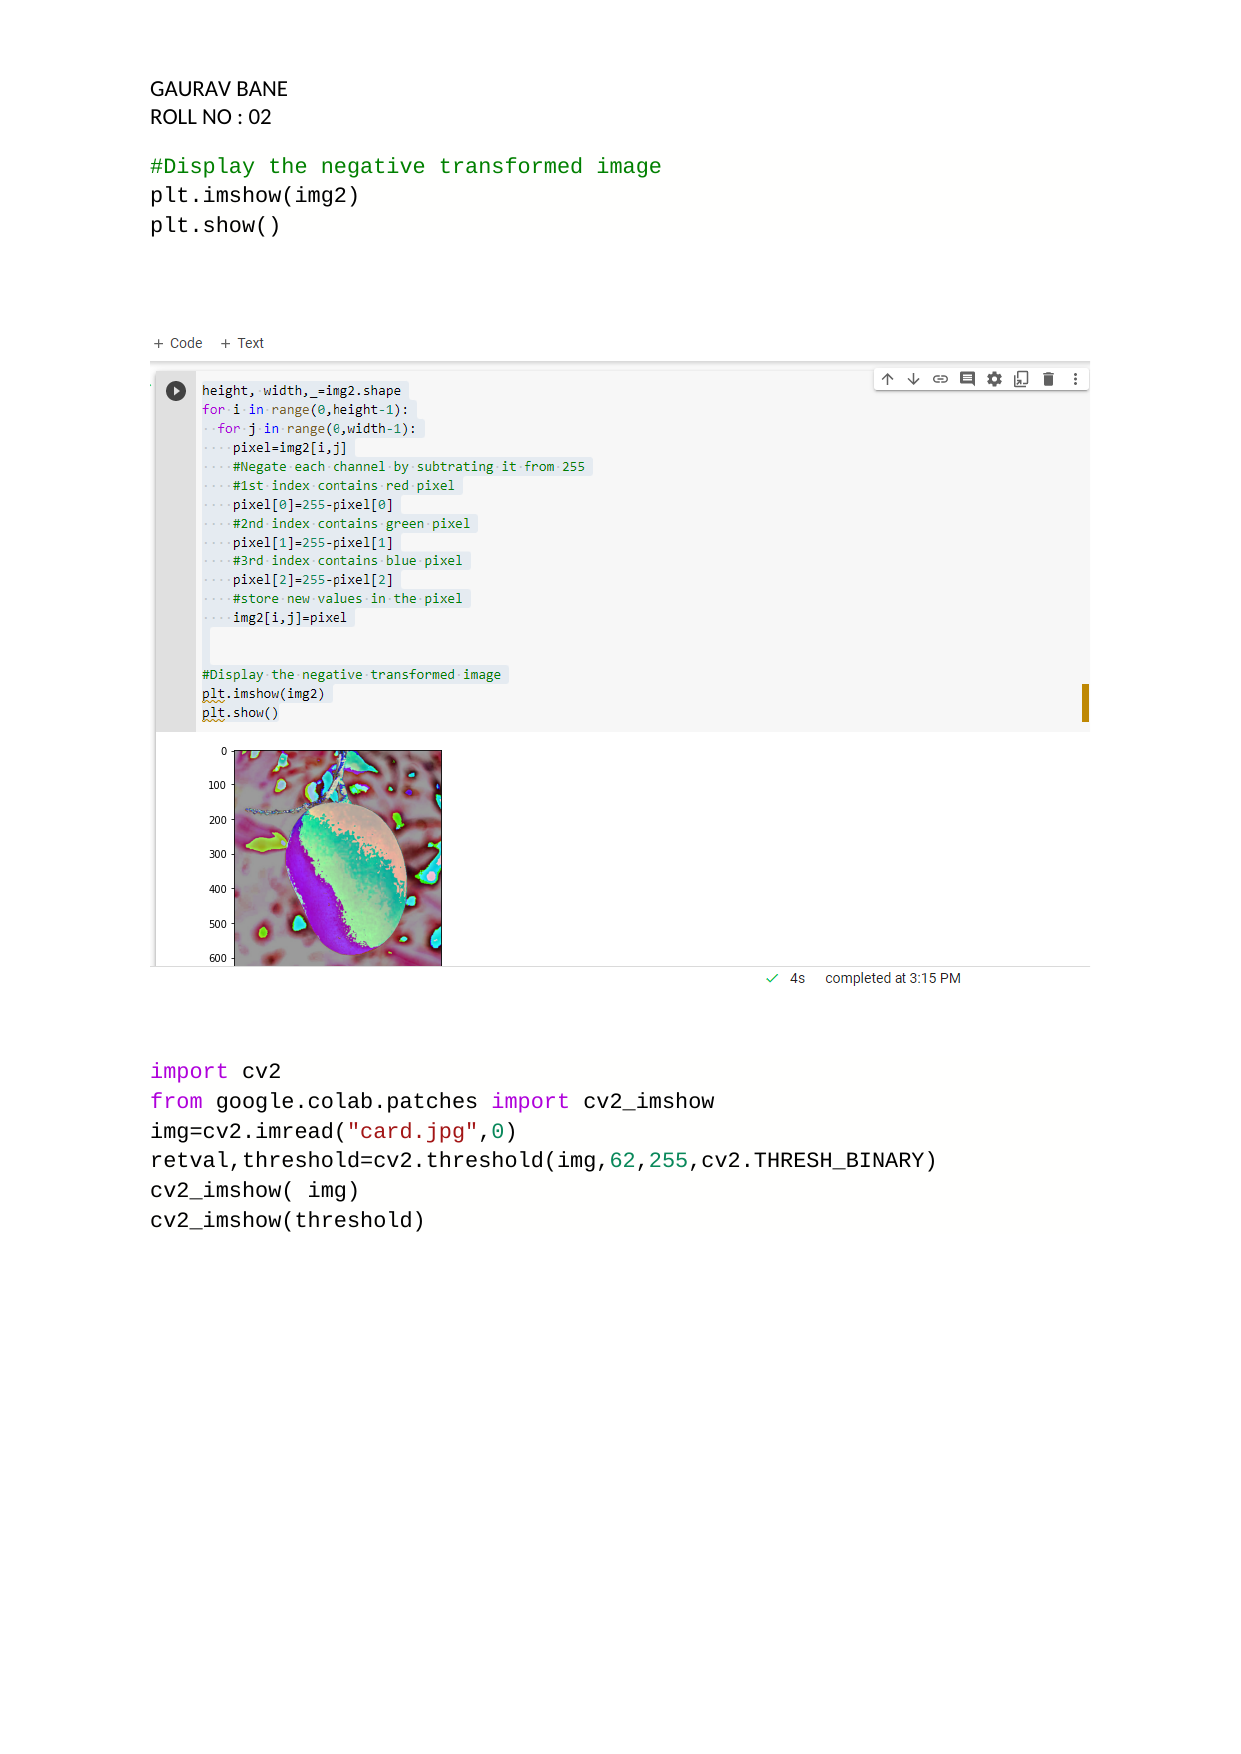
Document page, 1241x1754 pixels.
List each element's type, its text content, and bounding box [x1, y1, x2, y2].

text plt.imshow(img2) [150, 180, 1090, 209]
picture [150, 332, 1091, 990]
text cv2_imshow( img) [150, 1174, 1090, 1204]
text plt.show() [150, 209, 1090, 239]
text img=cv2.imread("card.jpg",0) [150, 1115, 1090, 1144]
text retval,threshold=cv2.threshold(img,62,255,cv2.THRESH_BINARY) [150, 1144, 1090, 1174]
text import cv2 [150, 1056, 1090, 1085]
text #Display the negative transformed image [150, 150, 1090, 180]
text cv2_imshow(threshold) [150, 1204, 1090, 1234]
text from google.colab.patches import cv2_imshow [150, 1085, 1090, 1115]
